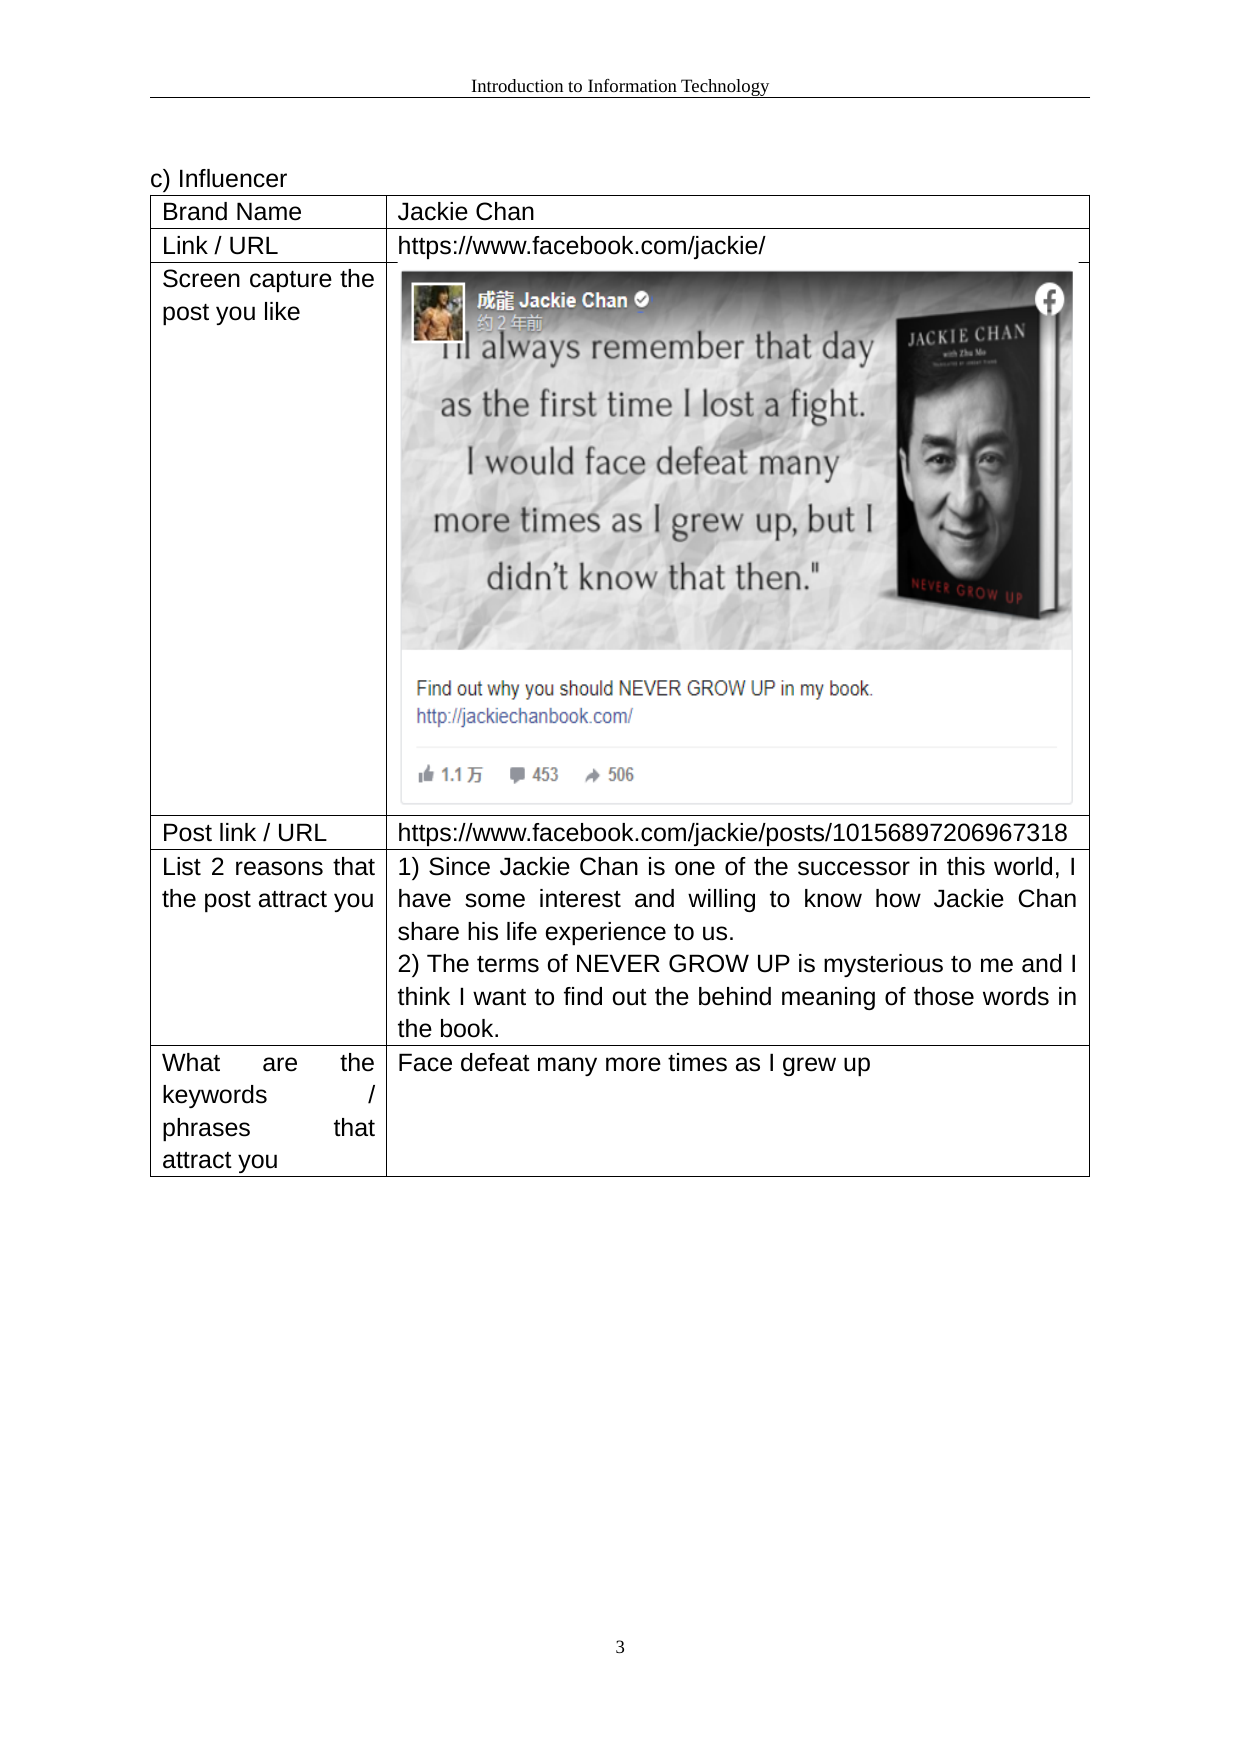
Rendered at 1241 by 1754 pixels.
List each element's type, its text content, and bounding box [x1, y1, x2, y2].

text c) Influencer [150, 162, 1090, 194]
table_cell Face defeat many more times as I grew up [387, 1046, 1089, 1176]
table_cell What are the keywords / phrases that attract you [151, 1046, 386, 1176]
table_cell [387, 263, 1089, 815]
table_cell 1) Since Jackie Chan is one of the successor in this world, I have some interest and willing to know how Jackie Chan share his life experience to us. 2) The terms of NEVER GROW UP is mysterious to me and I think I want to find out the behind meaning of those words in the book. [387, 850, 1089, 1045]
table_header Brand Name [151, 196, 386, 228]
picture [397, 262, 1079, 813]
table_header Jackie Chan [387, 196, 1089, 228]
table_cell https://www.facebook.com/jackie/posts/10156897206967318 [387, 816, 1089, 849]
table_cell Post link / URL [151, 816, 386, 849]
table_cell https://www.facebook.com/jackie/ [387, 229, 1089, 262]
table_cell Screen capture the post you like [151, 263, 386, 815]
table_cell Link / URL [151, 229, 386, 262]
table_cell List 2 reasons that the post attract you [151, 850, 386, 1045]
